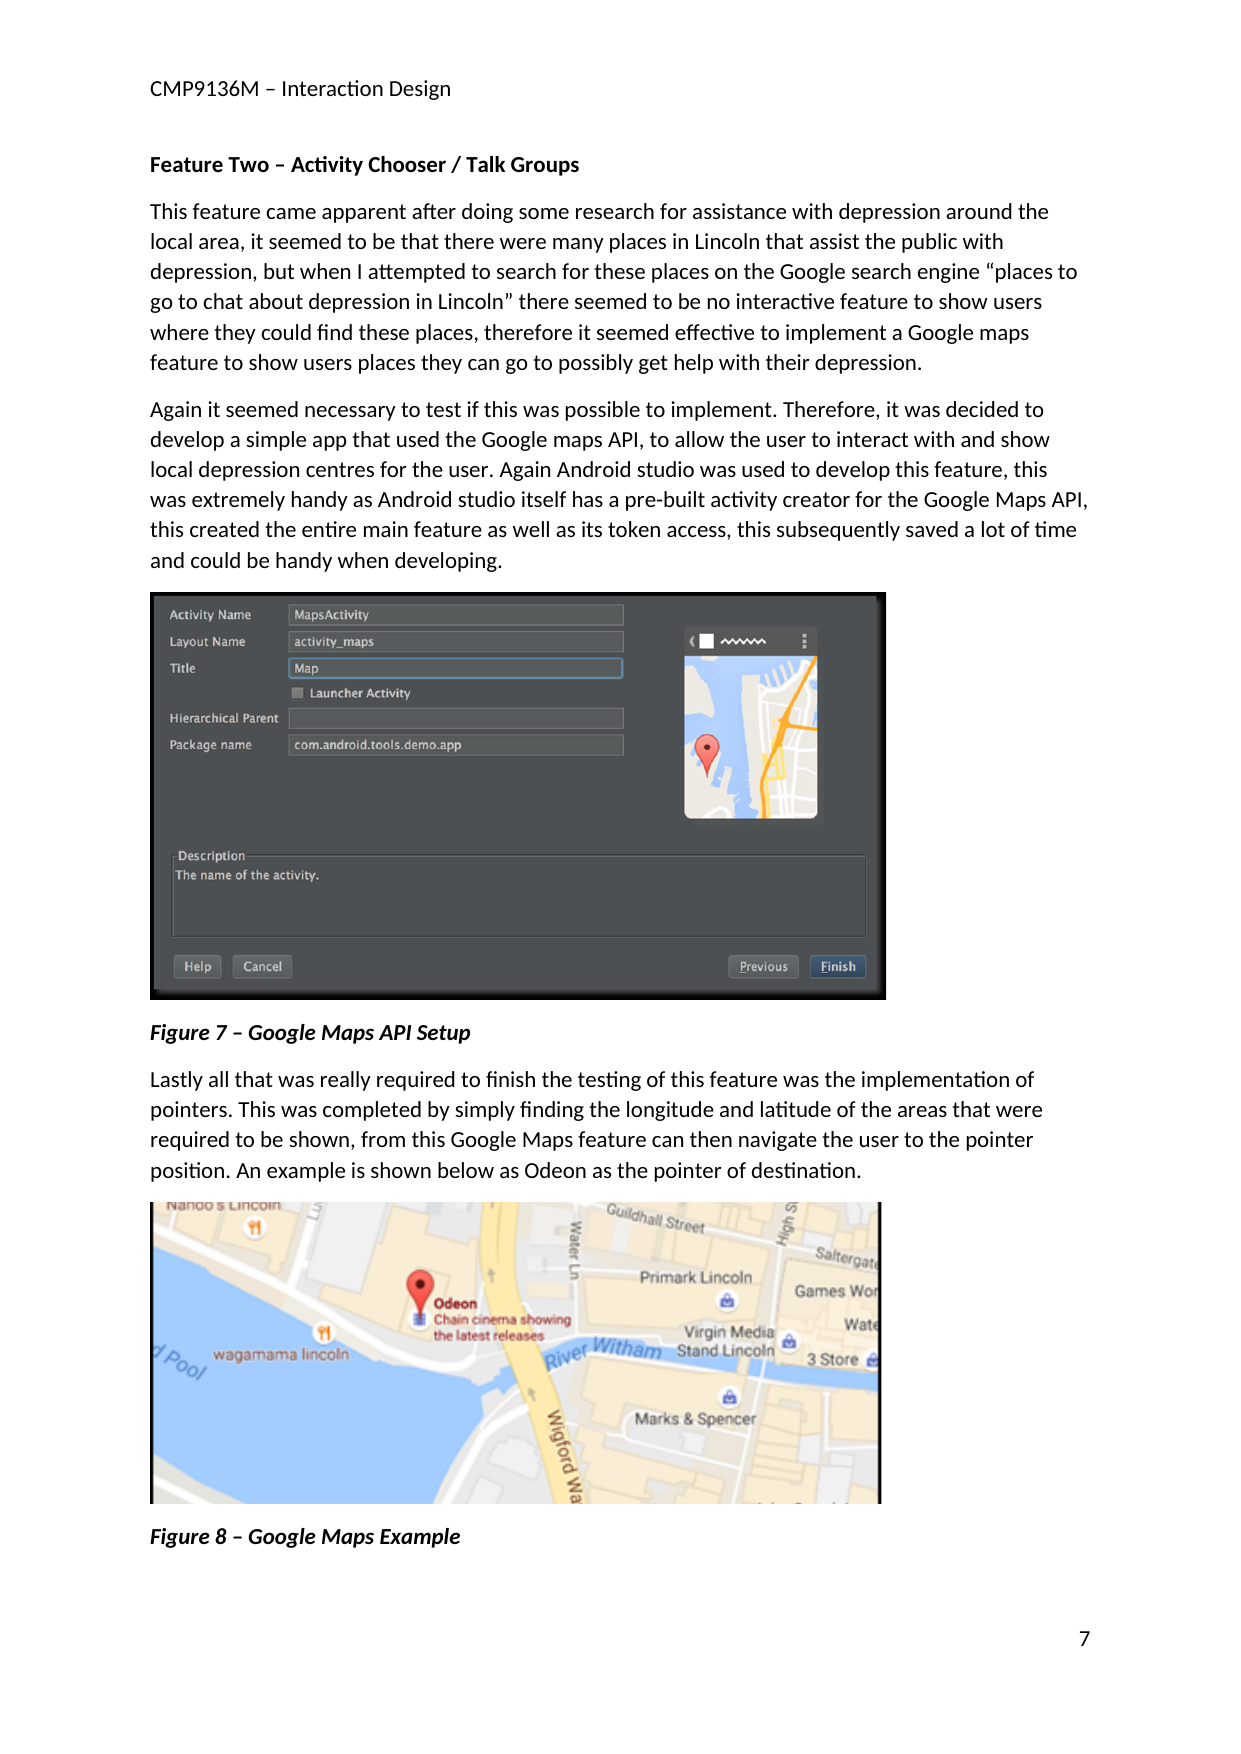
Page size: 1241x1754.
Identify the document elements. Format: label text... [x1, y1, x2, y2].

text This feature came apparent after doing some research for assistance with depression around the local area, it seemed to be that there were many places in Lincoln that assist the public with depression, but when I attempted to search for these places on the Google search engine “places to go to chat about depression in Lincoln” there seemed to be no interactive feature to show users where they could find these places, therefore it seemed effective to implement a Google maps feature to show users places they can go to possibly get help with their depression. [150, 197, 1090, 376]
picture [150, 1202, 882, 1504]
text Figure 8 – Google Maps Example [150, 1522, 1090, 1551]
picture [150, 592, 887, 1000]
text Feature Two – Activity Chooser / Talk Groups [150, 150, 1090, 178]
text Lastly all that was really required to finish the testing of this feature was the implementation of pointers. This was completed by simply finding the longitude and latitude of the areas that were required to be shown, from this Google Maps feature can then navigate the user to the pointer position. An example is shown below as Odeon as the pointer of destination. [150, 1065, 1090, 1184]
text Figure 7 – Google Maps API Setup [150, 1018, 1090, 1046]
text Again it seemed necessary to test if this was possible to implement. Therefore, it was decided to develop a simple app that used the Google maps API, to allow the user to interact with and show local depression centres for the user. Again Android studio was used to develop this feature, this was extremely handy as Android studio itself has a pre-built activity creator for the Google Maps API, this created the entire main feature as well as its token access, this subsequently saved a lot of time and could be handy when developing. [150, 395, 1090, 574]
